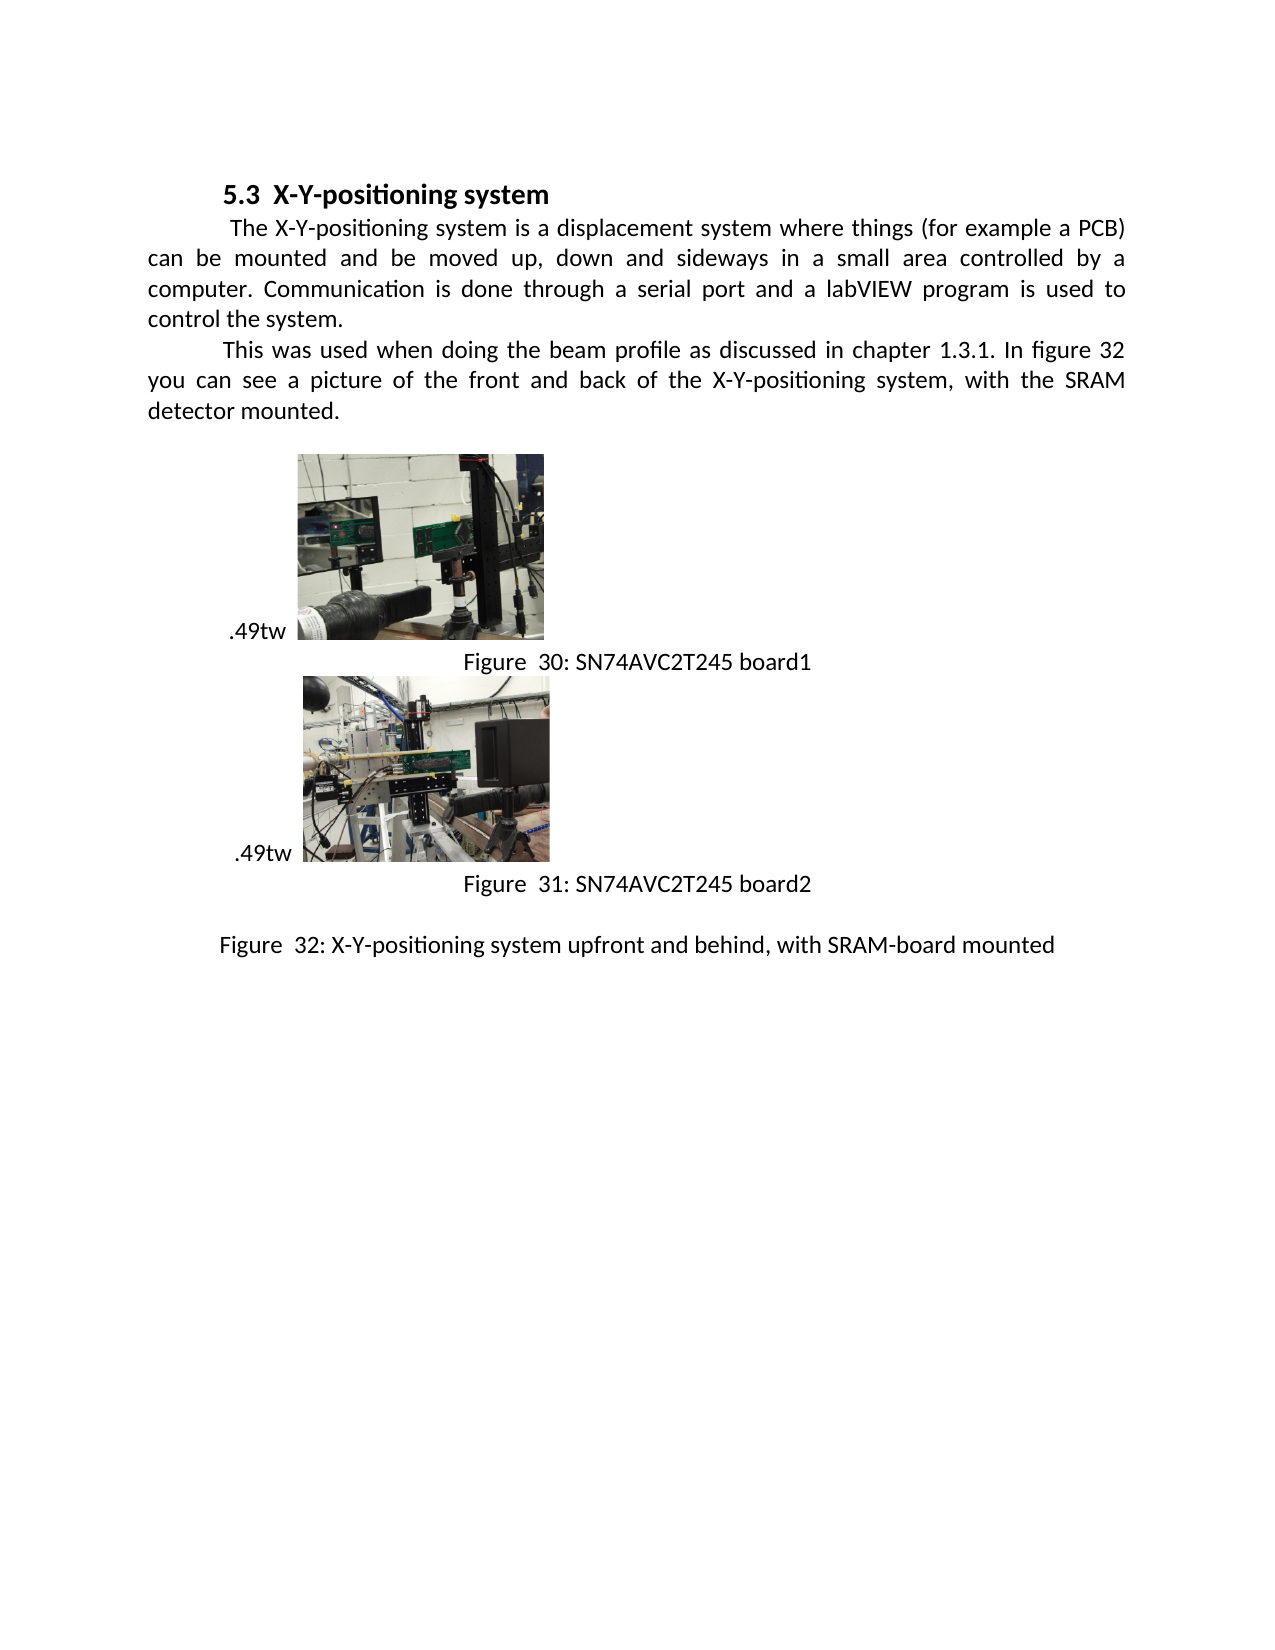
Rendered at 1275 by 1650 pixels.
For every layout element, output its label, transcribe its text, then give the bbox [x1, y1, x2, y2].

picture [297, 454, 544, 640]
text Figure 32: X-Y-positioning system upfront and behind, with SRAM-board mounted [148, 929, 1127, 959]
text Figure 31: SN74AVC2T245 board2 [148, 868, 1127, 898]
picture [303, 676, 550, 862]
text This was used when doing the beam profile as discussed in chapter 1.3.1. In figure 32 you can see a picture of the front and back of the X-Y-positioning system, with the SRAM detector mounted. [148, 334, 1127, 426]
text The X-Y-positioning system is a displacement system where things (for example a PCB) can be mounted and be moved up, down and sideways in a small area controlled by a computer. Communication is done through a serial port and a labVIEW program is used to control the system. [148, 212, 1127, 334]
text .49tw [148, 676, 1127, 868]
text Figure 30: SN74AVC2T245 board1 [148, 646, 1127, 676]
subtitle 5.3 X-Y-positioning system [148, 176, 1127, 212]
text .49tw [148, 454, 1127, 646]
